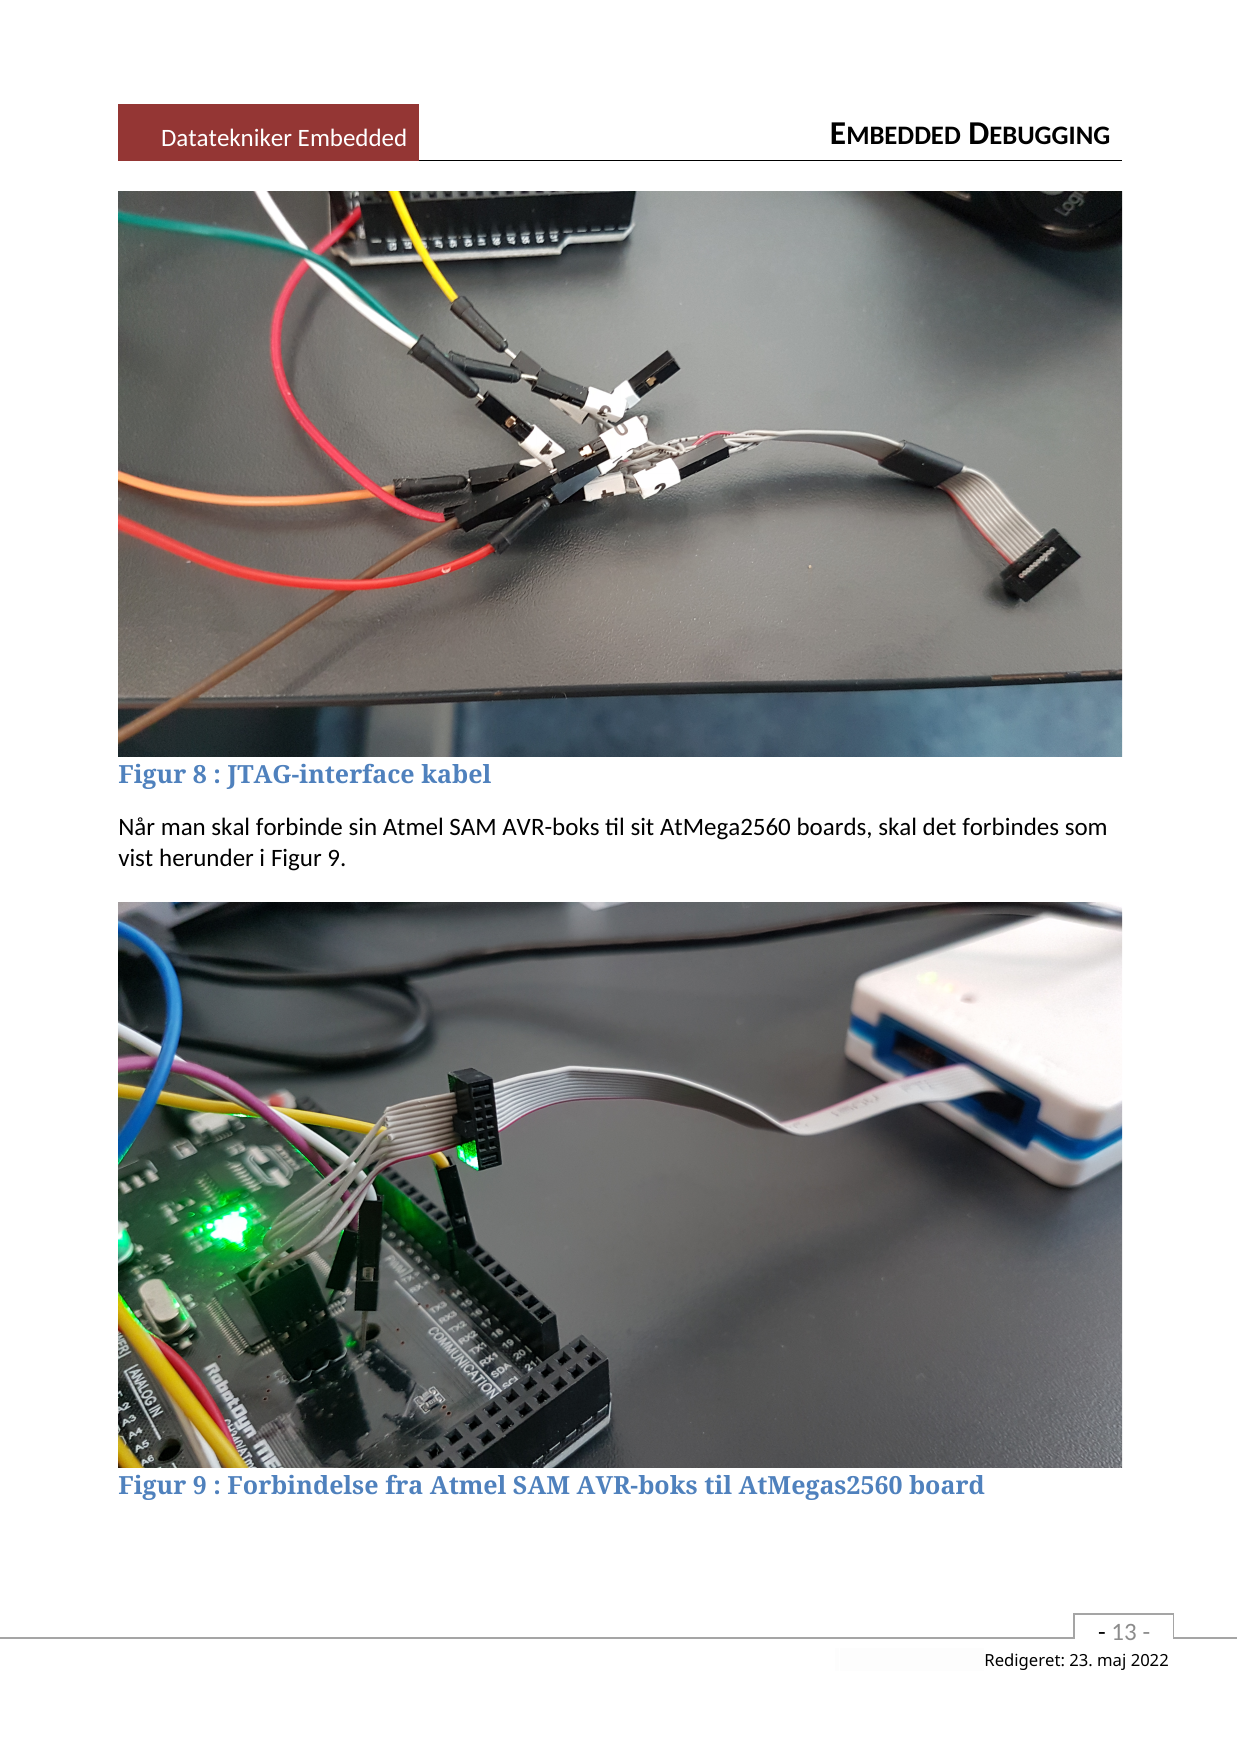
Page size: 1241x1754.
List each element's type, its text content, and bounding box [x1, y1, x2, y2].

picture [118, 902, 1123, 1468]
text Figur 9 : Forbindelse fra Atmel SAM AVR-boks til AtMegas2560 board [118, 1468, 1122, 1502]
text Når man skal forbinde sin Atmel SAM AVR-boks til sit AtMega2560 boards, skal det forbindes som vist herunder i Figur 9. [118, 811, 1122, 872]
picture [118, 191, 1123, 757]
text Figur 8 : JTAG-interface kabel [118, 757, 1122, 790]
